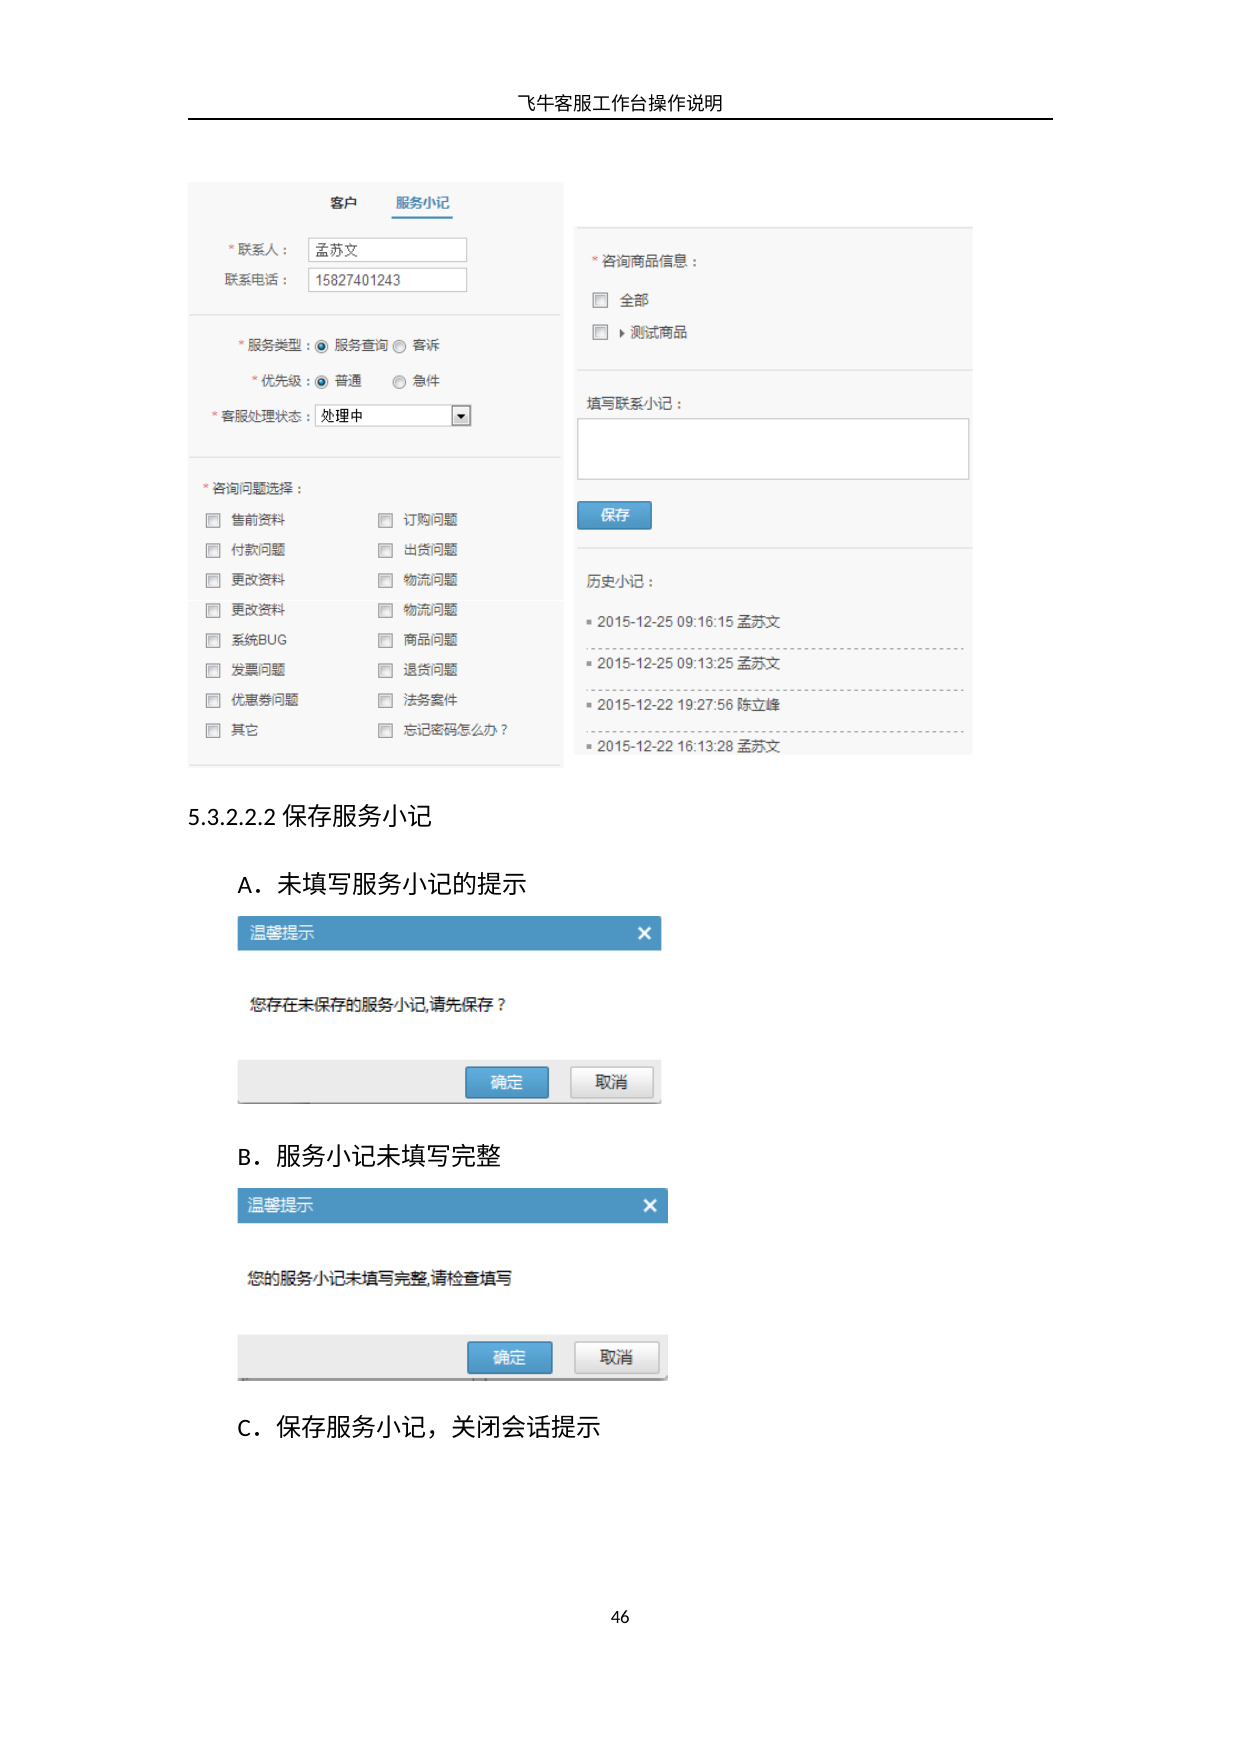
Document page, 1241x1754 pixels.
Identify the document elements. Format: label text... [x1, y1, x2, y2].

picture [569, 226, 973, 768]
picture [237, 1188, 668, 1381]
picture [237, 916, 662, 1104]
text B．服务小记未填写完整 [187, 1120, 1053, 1188]
picture [187, 182, 564, 768]
text 5.3.2.2.2 保存服务小记 [187, 781, 1053, 848]
text C．保存服务小记，关闭会话提示 [187, 1392, 1053, 1460]
text A．未填写服务小记的提示 [187, 848, 1053, 916]
